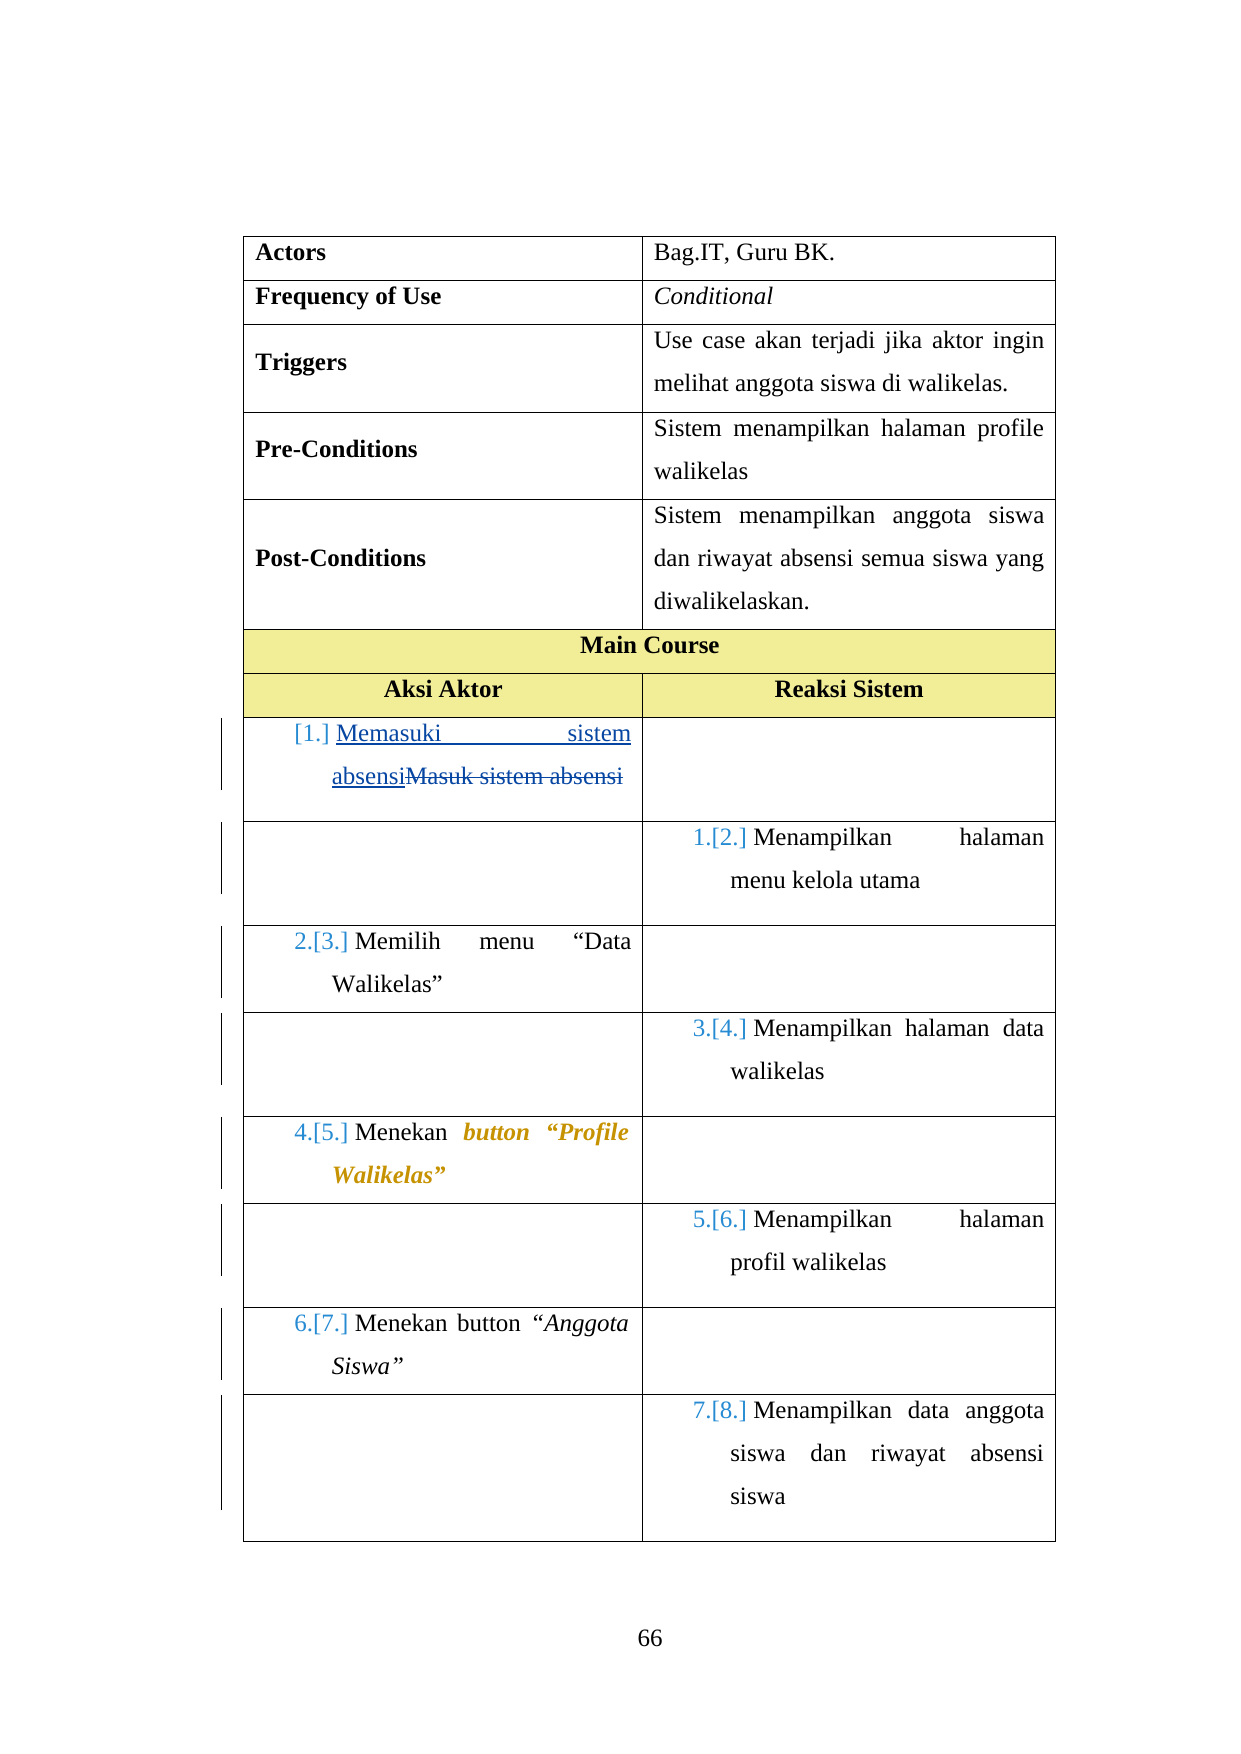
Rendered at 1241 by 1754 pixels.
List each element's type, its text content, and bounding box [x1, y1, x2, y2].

table_cell Sistem menampilkan halaman profile walikelas [643, 413, 1055, 499]
table_cell Sistem menampilkan anggota siswa dan riwayat absensi semua siswa yang diwalikelaskan. [643, 500, 1055, 629]
table_cell Bag.IT, Guru BK. [643, 237, 1055, 280]
table_cell Memilih menu “Data Walikelas” [244, 926, 642, 1012]
table_cell Menampilkan halaman data walikelas [643, 1013, 1055, 1116]
table_cell [643, 926, 1055, 1012]
table_cell [643, 1117, 1055, 1203]
table_cell Menampilkan halaman menu kelola utama [643, 822, 1055, 925]
table_cell Post-Conditions [244, 500, 642, 629]
table_cell Menampilkan halaman profil walikelas [643, 1204, 1055, 1307]
table_cell Frequency of Use [244, 281, 642, 324]
table_cell [244, 1204, 642, 1307]
table_cell [244, 822, 642, 925]
table_cell Reaksi Sistem [643, 674, 1055, 717]
table_cell Menekan button “Anggota Siswa” [244, 1308, 642, 1394]
table_cell [244, 1013, 642, 1116]
table_cell Menampilkan data anggota siswa dan riwayat absensi siswa [643, 1395, 1055, 1541]
table_cell [643, 718, 1055, 821]
table_cell Use case akan terjadi jika aktor ingin melihat anggota siswa di walikelas. [643, 325, 1055, 412]
table_cell Menekan button “Profile Walikelas” [244, 1117, 642, 1203]
table_cell [244, 1395, 642, 1541]
table_cell Main Course [244, 630, 1055, 673]
table_cell Conditional [643, 281, 1055, 324]
table_cell Actors [244, 237, 642, 280]
table_cell Triggers [244, 325, 642, 412]
table_cell Aksi Aktor [244, 674, 642, 717]
table_cell [244, 718, 642, 821]
table_cell [643, 1308, 1055, 1394]
table_cell Pre-Conditions [244, 413, 642, 499]
